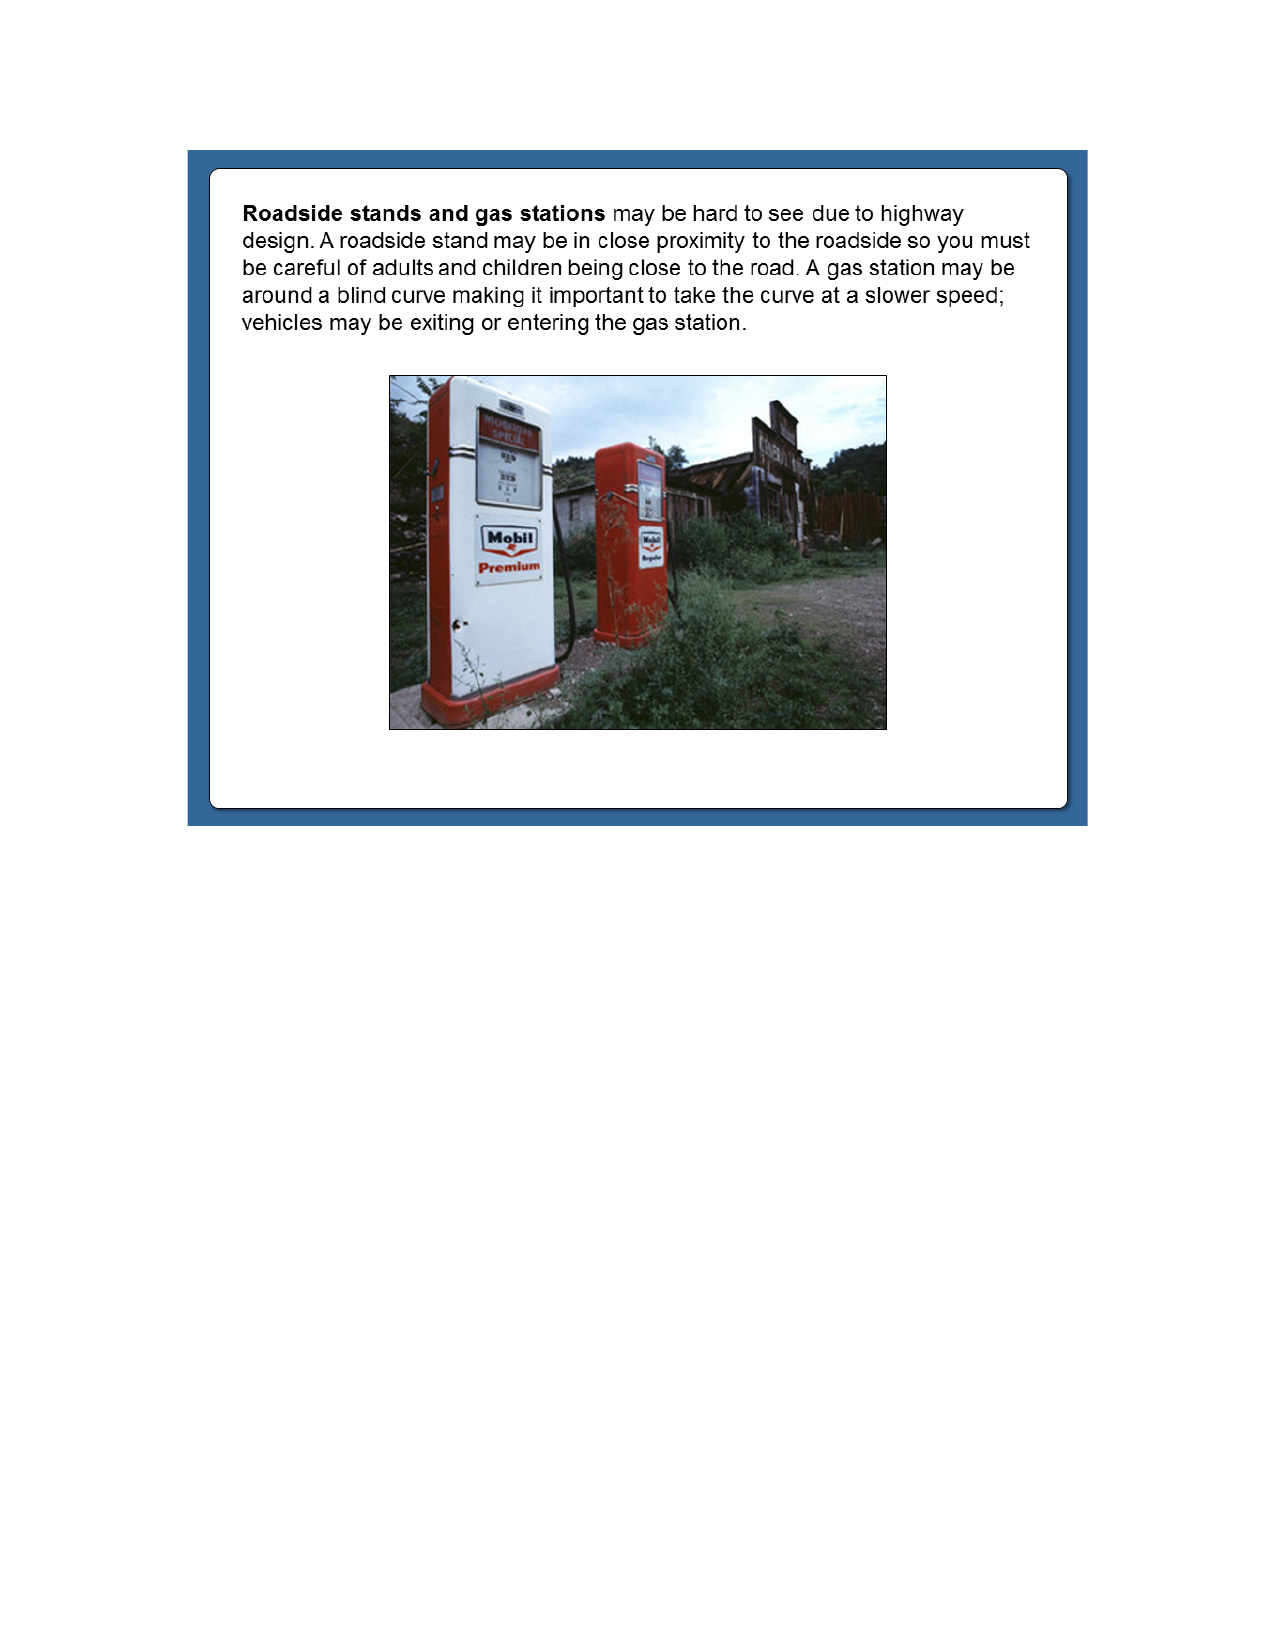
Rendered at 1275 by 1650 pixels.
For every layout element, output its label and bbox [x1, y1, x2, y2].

picture [187, 150, 1088, 826]
